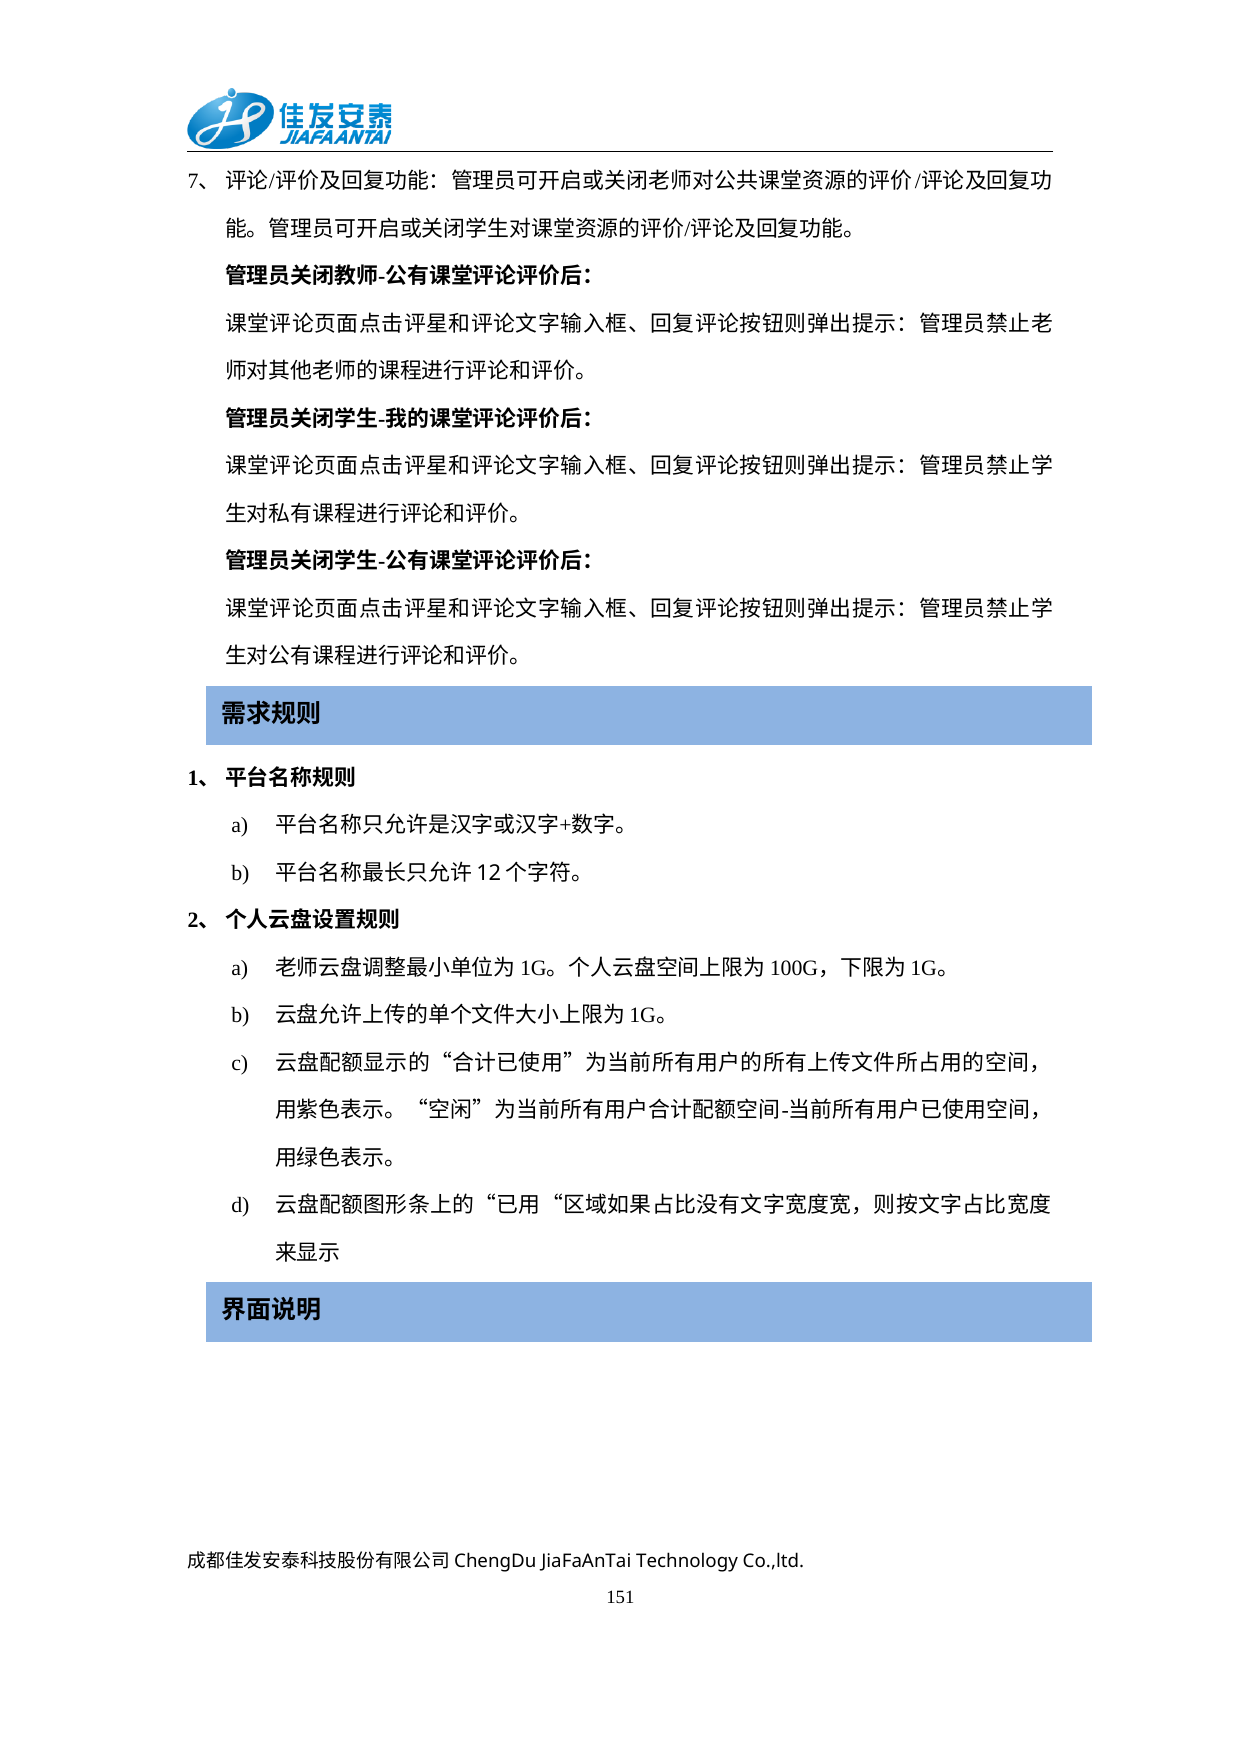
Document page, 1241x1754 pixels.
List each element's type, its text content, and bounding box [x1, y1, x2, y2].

picture [187, 88, 392, 149]
list 个人云盘设置规则 [187, 902, 1053, 934]
list 老师云盘调整最小单位为1G。个人云盘空间上限为100G，下限为1G。 [231, 950, 1053, 981]
text 课堂评论页面点击评星和评论文字输入框、回复评论按钮则弹出提示：管理员禁止学生对公有课程进行评论和评价。 [225, 591, 1053, 670]
text 课堂评论页面点击评星和评论文字输入框、回复评论按钮则弹出提示：管理员禁止学生对私有课程进行评论和评价。 [225, 448, 1053, 527]
text 管理员关闭教师-公有课堂评论评价后： [225, 258, 1053, 290]
list 云盘配额显示的“合计已使用”为当前所有用户的所有上传文件所占用的空间，用紫色表示。“空闲”为当前所有用户合计配额空间-当前所有用户已使用空间，用绿色表示。 [231, 1045, 1053, 1171]
text 课堂评论页面点击评星和评论文字输入框、回复评论按钮则弹出提示：管理员禁止老师对其他老师的课程进行评论和评价。 [225, 306, 1053, 385]
list 评论/评价及回复功能：管理员可开启或关闭老师对公共课堂资源的评价/评论及回复功能。管理员可开启或关闭学生对课堂资源的评价/评论及回复功能。 [187, 163, 1053, 242]
list 平台名称只允许是汉字或汉字+数字。 [231, 807, 1053, 839]
list 平台名称最长只允许12个字符。 [231, 854, 1053, 886]
list 平台名称规则 [187, 759, 1053, 791]
list 云盘配额图形条上的“已用“区域如果占比没有文字宽度宽，则按文字占比宽度来显示 [231, 1187, 1053, 1266]
list 云盘允许上传的单个文件大小上限为1G。 [231, 997, 1053, 1029]
text 管理员关闭学生-公有课堂评论评价后： [225, 543, 1053, 575]
text 管理员关闭学生-我的课堂评论评价后： [225, 401, 1053, 432]
